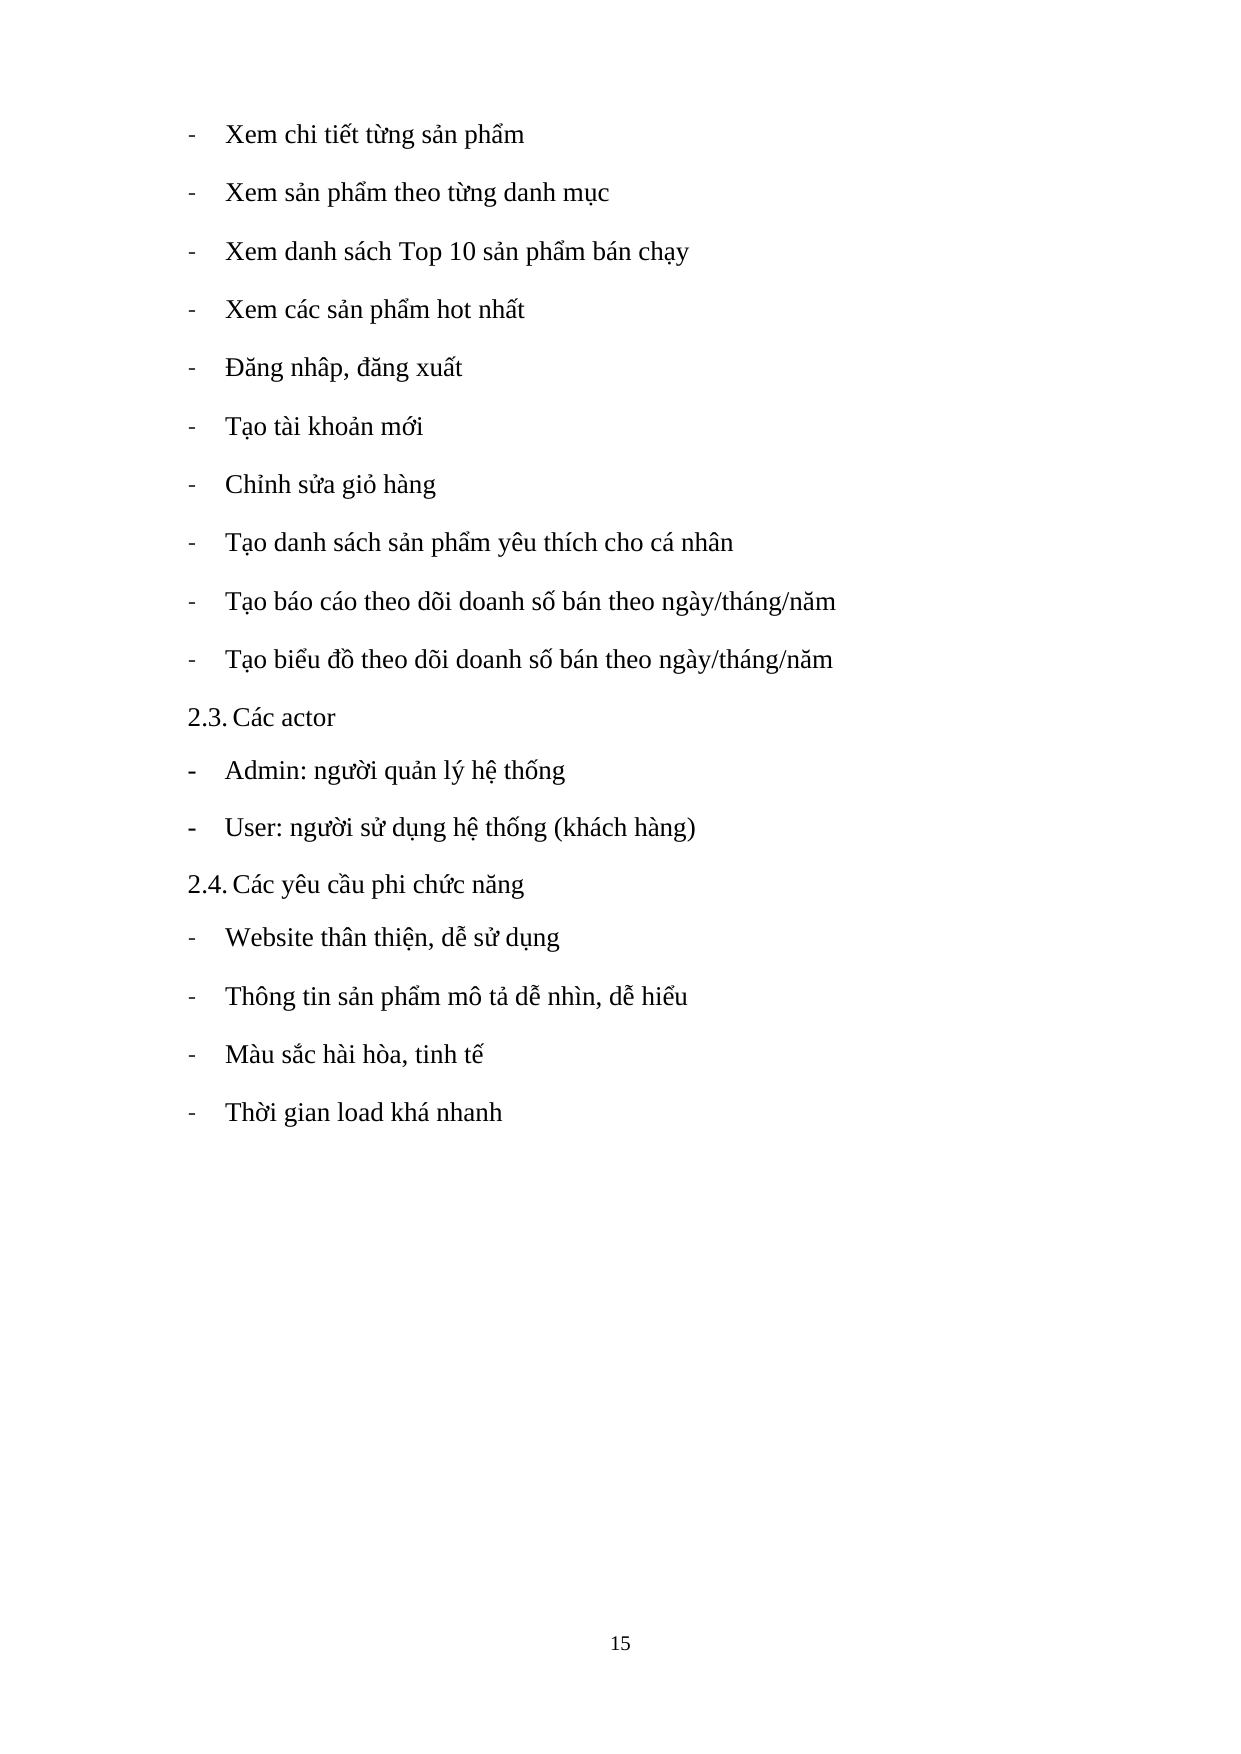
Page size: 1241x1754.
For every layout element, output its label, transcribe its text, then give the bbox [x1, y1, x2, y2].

list Tạo danh sách sản phẩm yêu thích cho cá nhân [187, 526, 1090, 558]
list Tạo báo cáo theo dõi doanh số bán theo ngày/tháng/năm [187, 585, 1090, 617]
list Tạo tài khoản mới [187, 410, 1090, 442]
list Màu sắc hài hòa, tinh tế [187, 1038, 1090, 1070]
list Chỉnh sửa giỏ hàng [187, 468, 1090, 500]
subtitle Các yêu cầu phi chức năng [187, 868, 1090, 900]
list Xem danh sách Top 10 sản phẩm bán chạy [187, 235, 1090, 267]
list Admin: người quản lý hệ thống [187, 754, 1090, 786]
list Đăng nhâp, đăng xuất [187, 351, 1090, 383]
subtitle Các actor [187, 701, 1090, 733]
list Website thân thiện, dễ sử dụng [187, 921, 1090, 953]
list Xem sản phẩm theo từng danh mục [187, 176, 1090, 208]
list Thông tin sản phẩm mô tả dễ nhìn, dễ hiểu [187, 980, 1090, 1012]
list Tạo biểu đồ theo dõi doanh số bán theo ngày/tháng/năm [187, 643, 1090, 675]
list User: người sử dụng hệ thống (khách hàng) [187, 811, 1090, 843]
list Thời gian load khá nhanh [187, 1096, 1090, 1128]
list Xem các sản phẩm hot nhất [187, 293, 1090, 325]
list Xem chi tiết từng sản phẩm [187, 118, 1090, 150]
